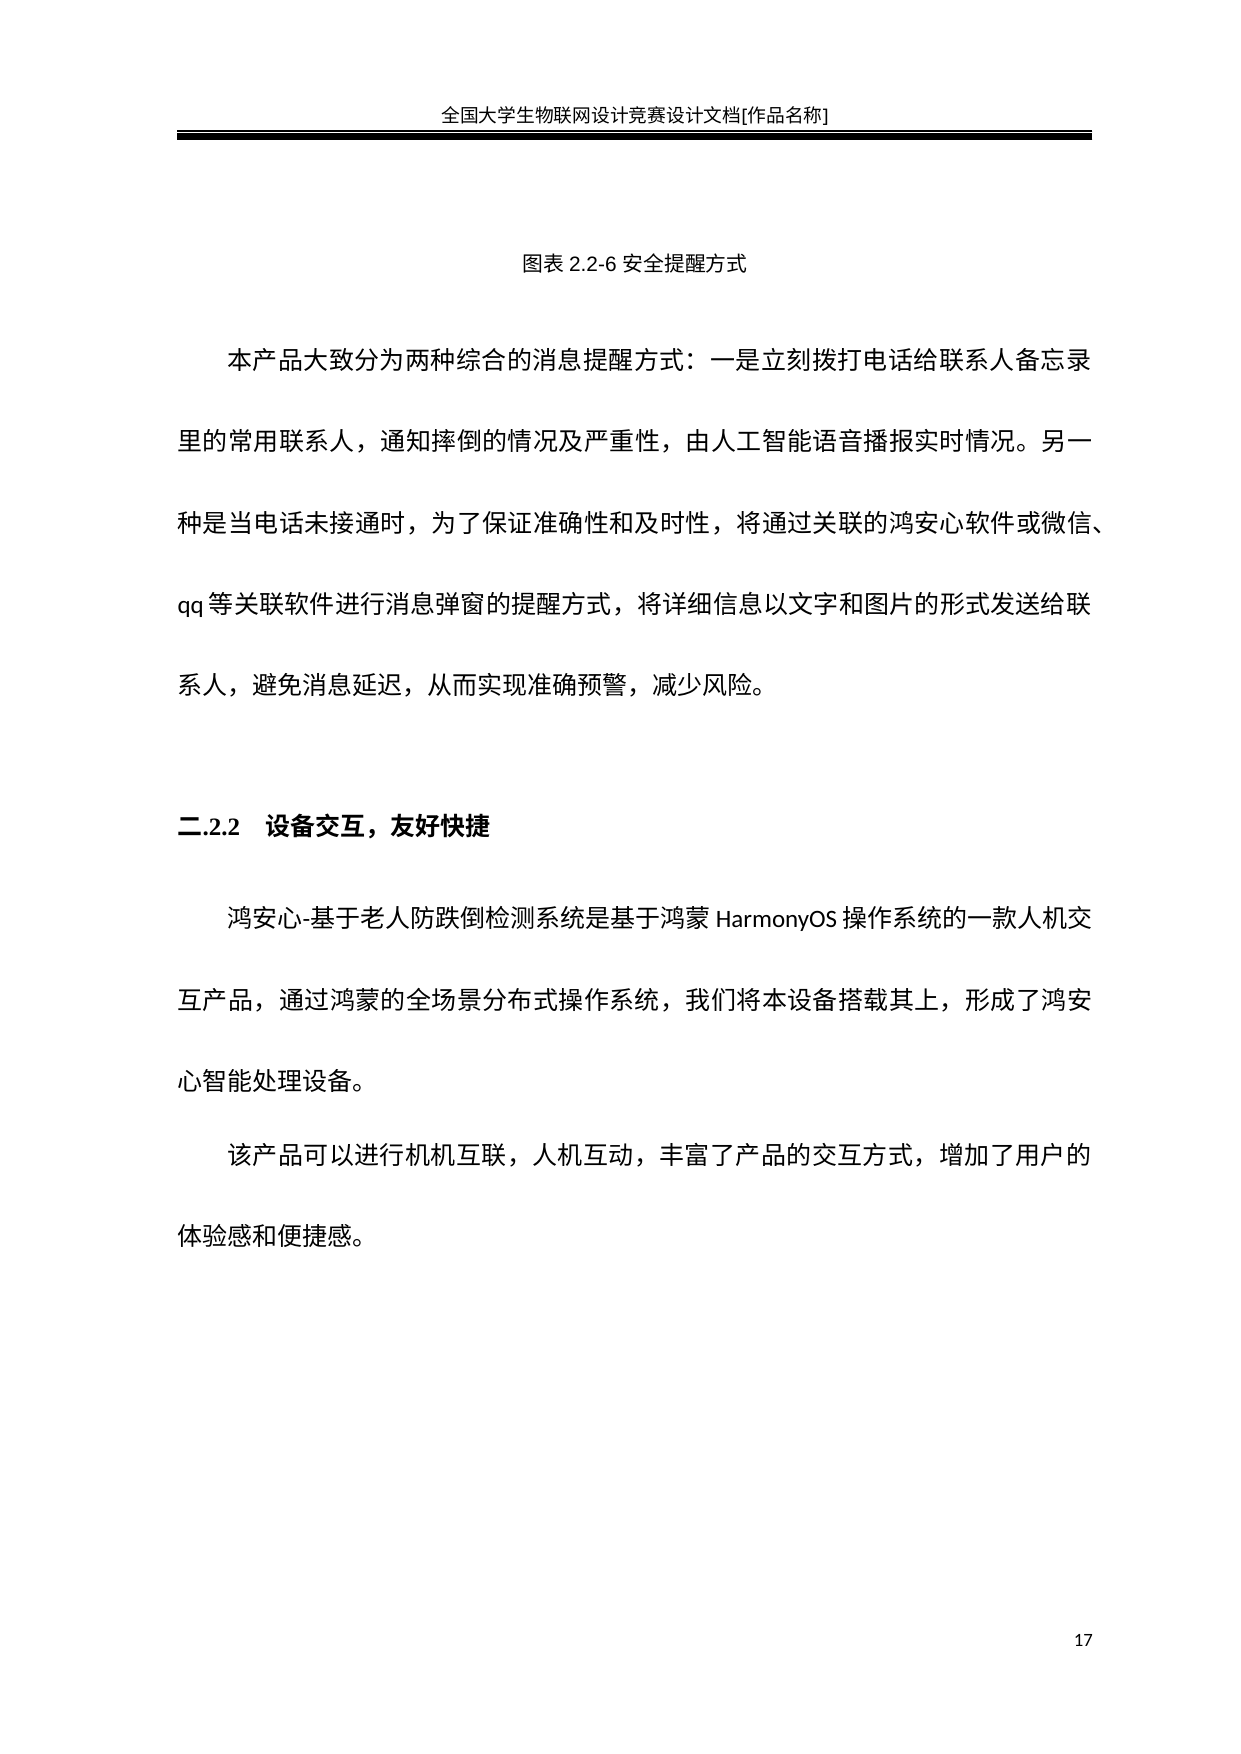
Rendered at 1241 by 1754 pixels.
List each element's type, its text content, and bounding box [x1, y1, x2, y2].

text 本产品大致分为两种综合的消息提醒方式：一是立刻拨打电话给联系人备忘录里的常用联系人，通知摔倒的情况及严重性，由人工智能语音播报实时情况。另一种是当电话未接通时，为了保证准确性和及时性，将通过关联的鸿安心软件或微信、qq等关联软件进行消息弹窗的提醒方式，将详细信息以文字和图片的形式发送给联系人，避免消息延迟，从而实现准确预警，减少风险。 [177, 326, 1092, 716]
text 鸿安心-基于老人防跌倒检测系统是基于鸿蒙HarmonyOS操作系统的一款人机交互产品，通过鸿蒙的全场景分布式操作系统，我们将本设备搭载其上，形成了鸿安心智能处理设备。 [177, 884, 1092, 1112]
text 该产品可以进行机机互联，人机互动，丰富了产品的交互方式，增加了用户的体验感和便捷感。 [177, 1121, 1092, 1267]
subtitle 设备交互，友好快捷 [177, 792, 1092, 857]
